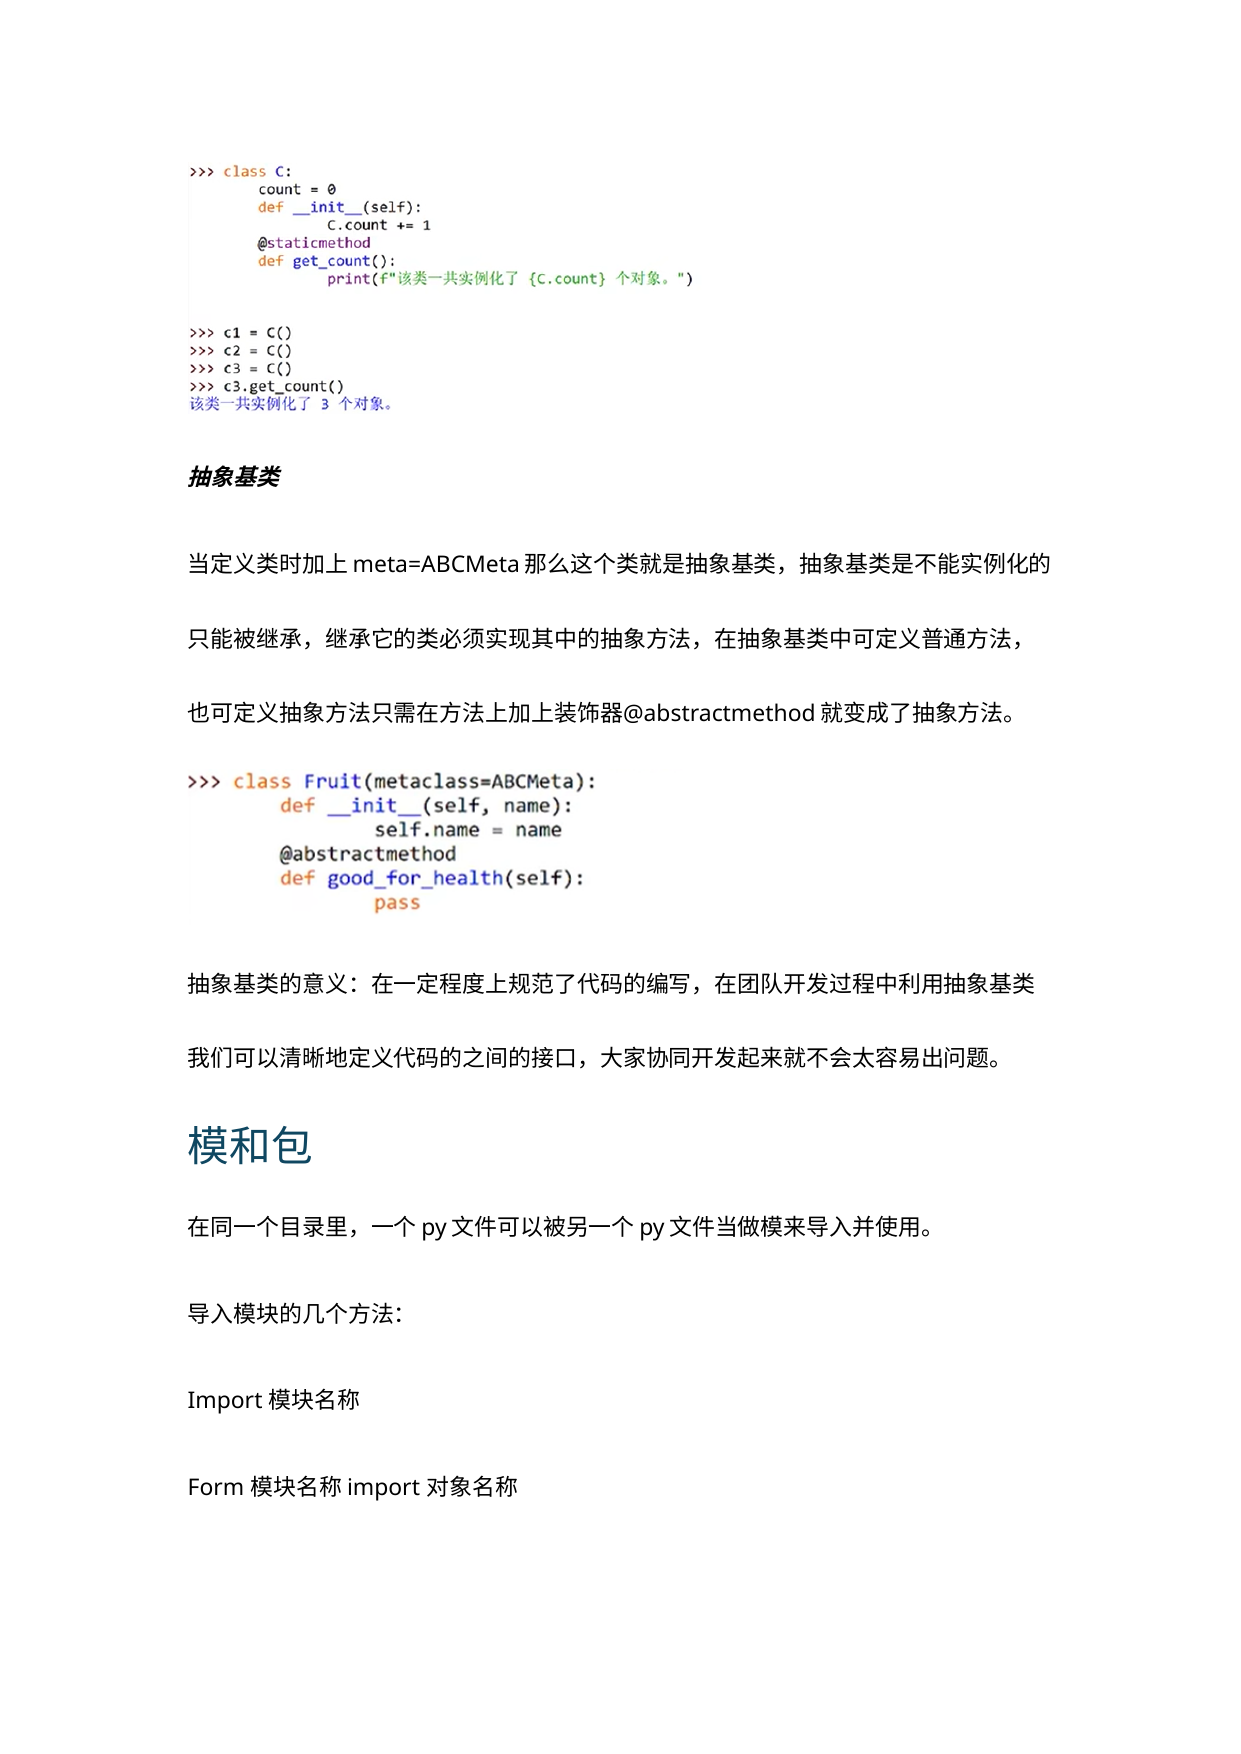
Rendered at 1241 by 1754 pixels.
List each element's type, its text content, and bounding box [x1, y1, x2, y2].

text 抽象基类的意义：在一定程度上规范了代码的编写，在团队开发过程中利用抽象基类我们可以清晰地定义代码的之间的接口，大家协同开发起来就不会太容易出问题。 [187, 950, 1053, 1089]
text 在同一个目录里，一个py文件可以被另一个py文件当做模来导入并使用。 [187, 1193, 1053, 1258]
text Import 模块名称 [187, 1367, 1053, 1432]
text 导入模块的几个方法： [187, 1280, 1053, 1345]
subtitle 模和包 [187, 1111, 1053, 1176]
text Form 模块名称 import 对象名称 [187, 1453, 1053, 1518]
picture [187, 162, 748, 414]
text 当定义类时加上meta=ABCMeta那么这个类就是抽象基类，抽象基类是不能实例化的只能被继承，继承它的类必须实现其中的抽象方法，在抽象基类中可定义普通方法，也可定义抽象方法只需在方法上加上装饰器@abstractmethod就变成了抽象方法。 [187, 530, 1053, 744]
picture [187, 769, 715, 925]
text 抽象基类 [187, 443, 1053, 508]
